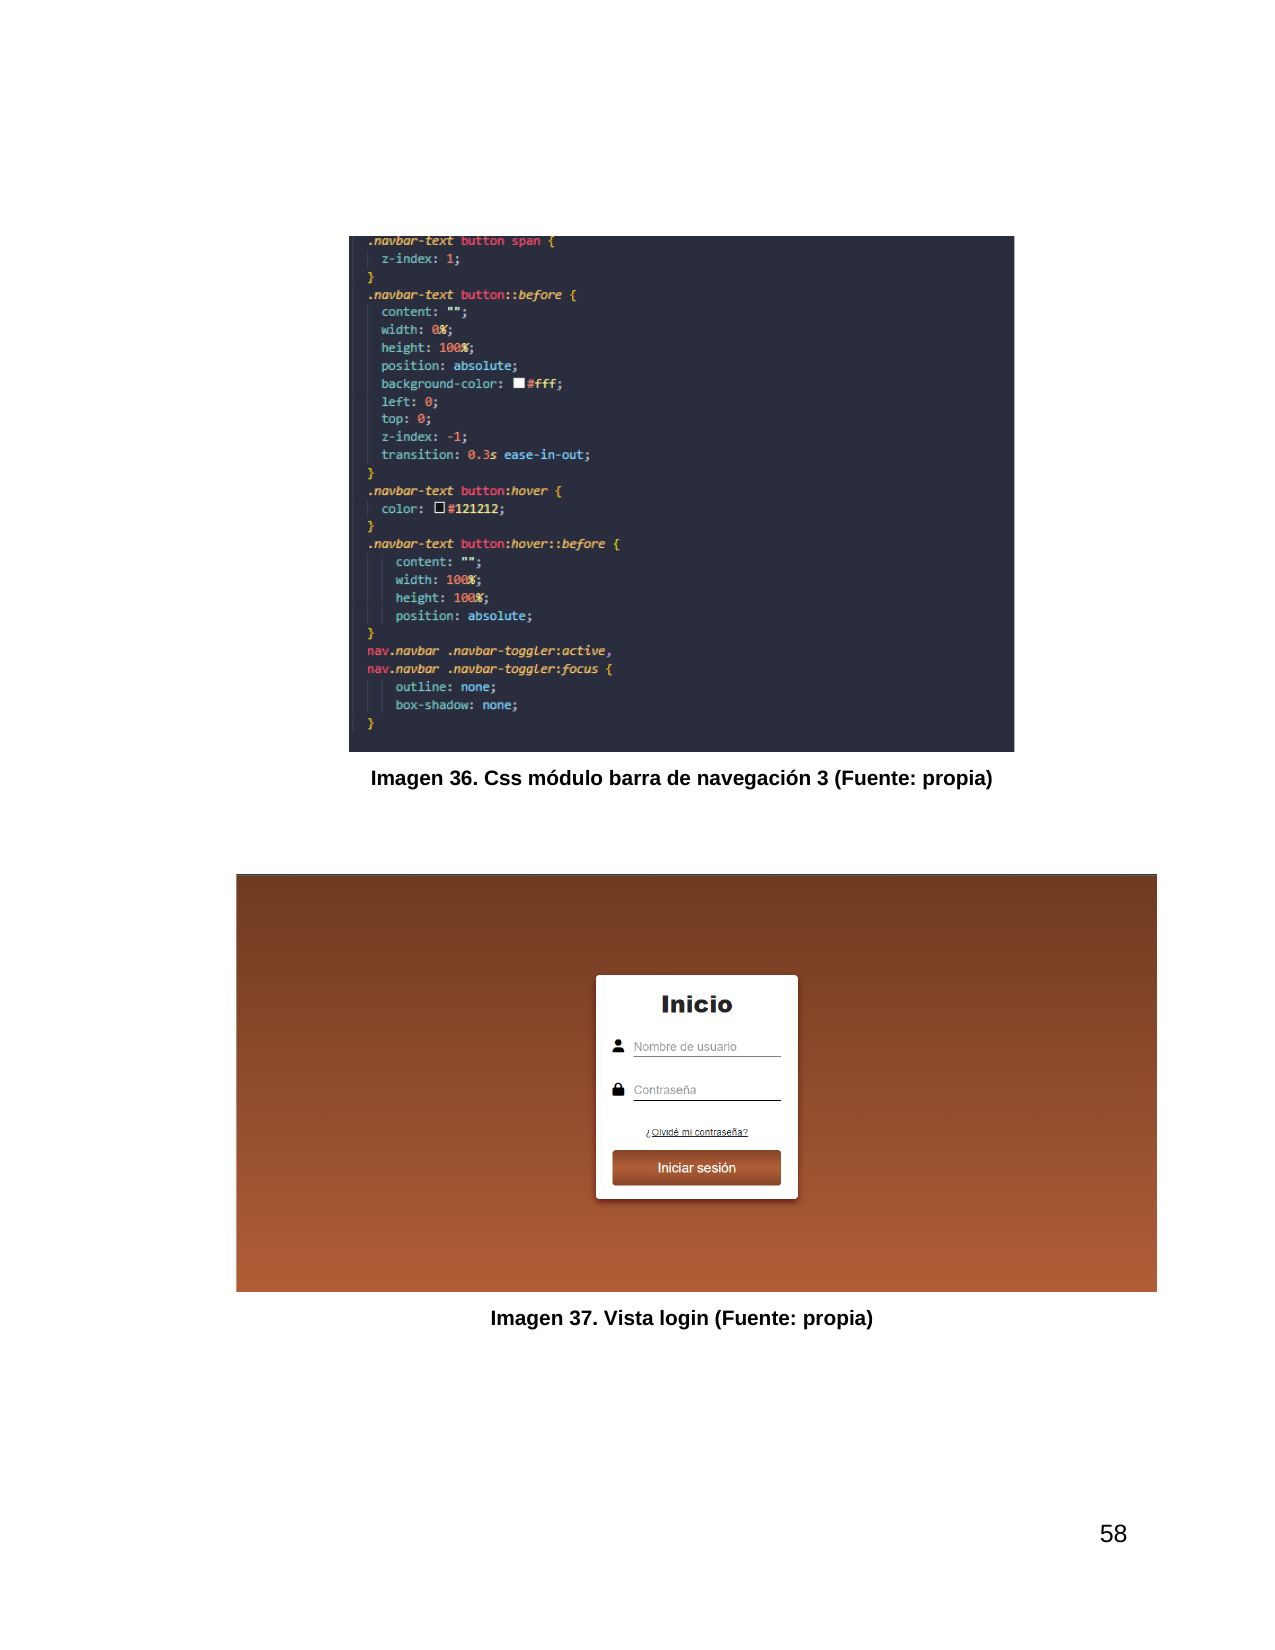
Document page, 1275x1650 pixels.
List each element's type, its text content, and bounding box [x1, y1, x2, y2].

picture [236, 874, 1157, 1292]
picture [349, 236, 1015, 752]
text Imagen 36. Css módulo barra de navegación 3 (Fuente: propia) [236, 766, 1127, 790]
text Imagen 37. Vista login (Fuente: propia) [236, 1306, 1127, 1329]
